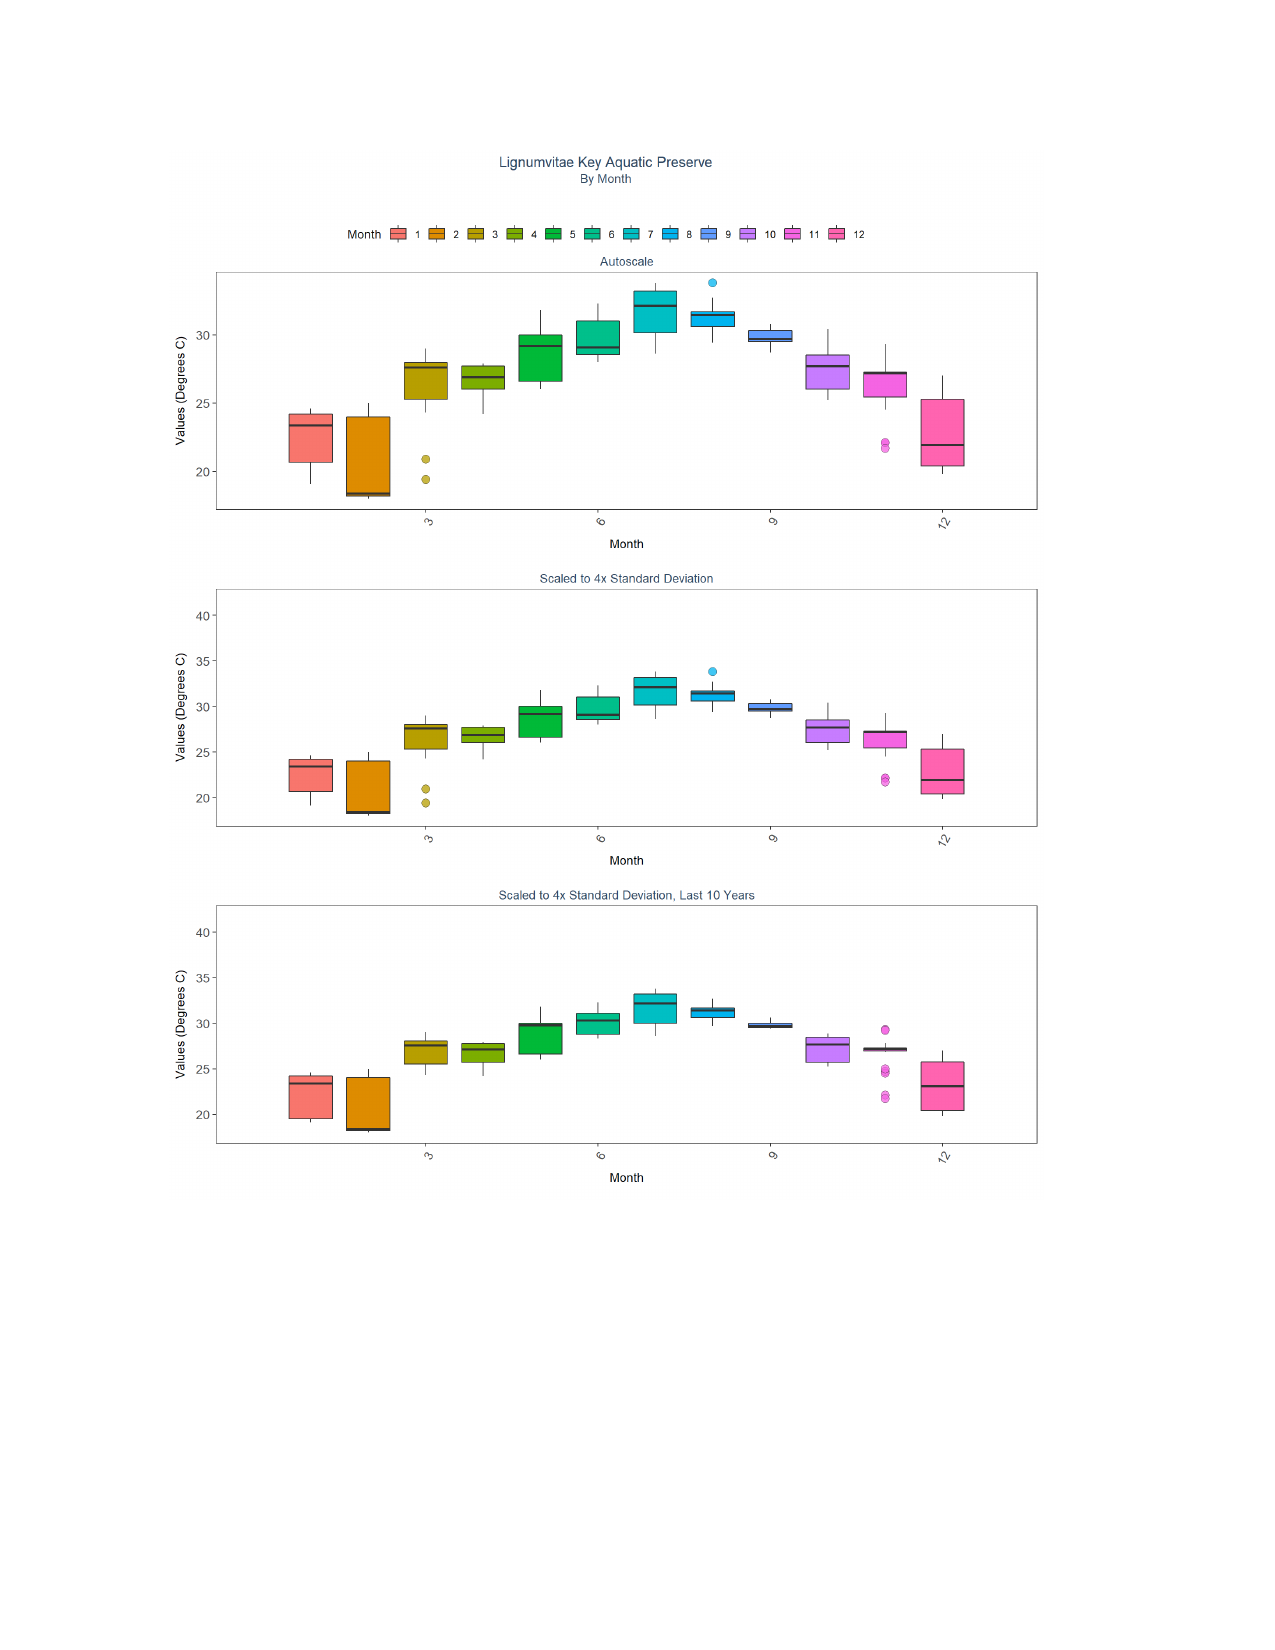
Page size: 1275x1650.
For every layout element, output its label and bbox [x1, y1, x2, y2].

picture [168, 150, 1044, 1200]
